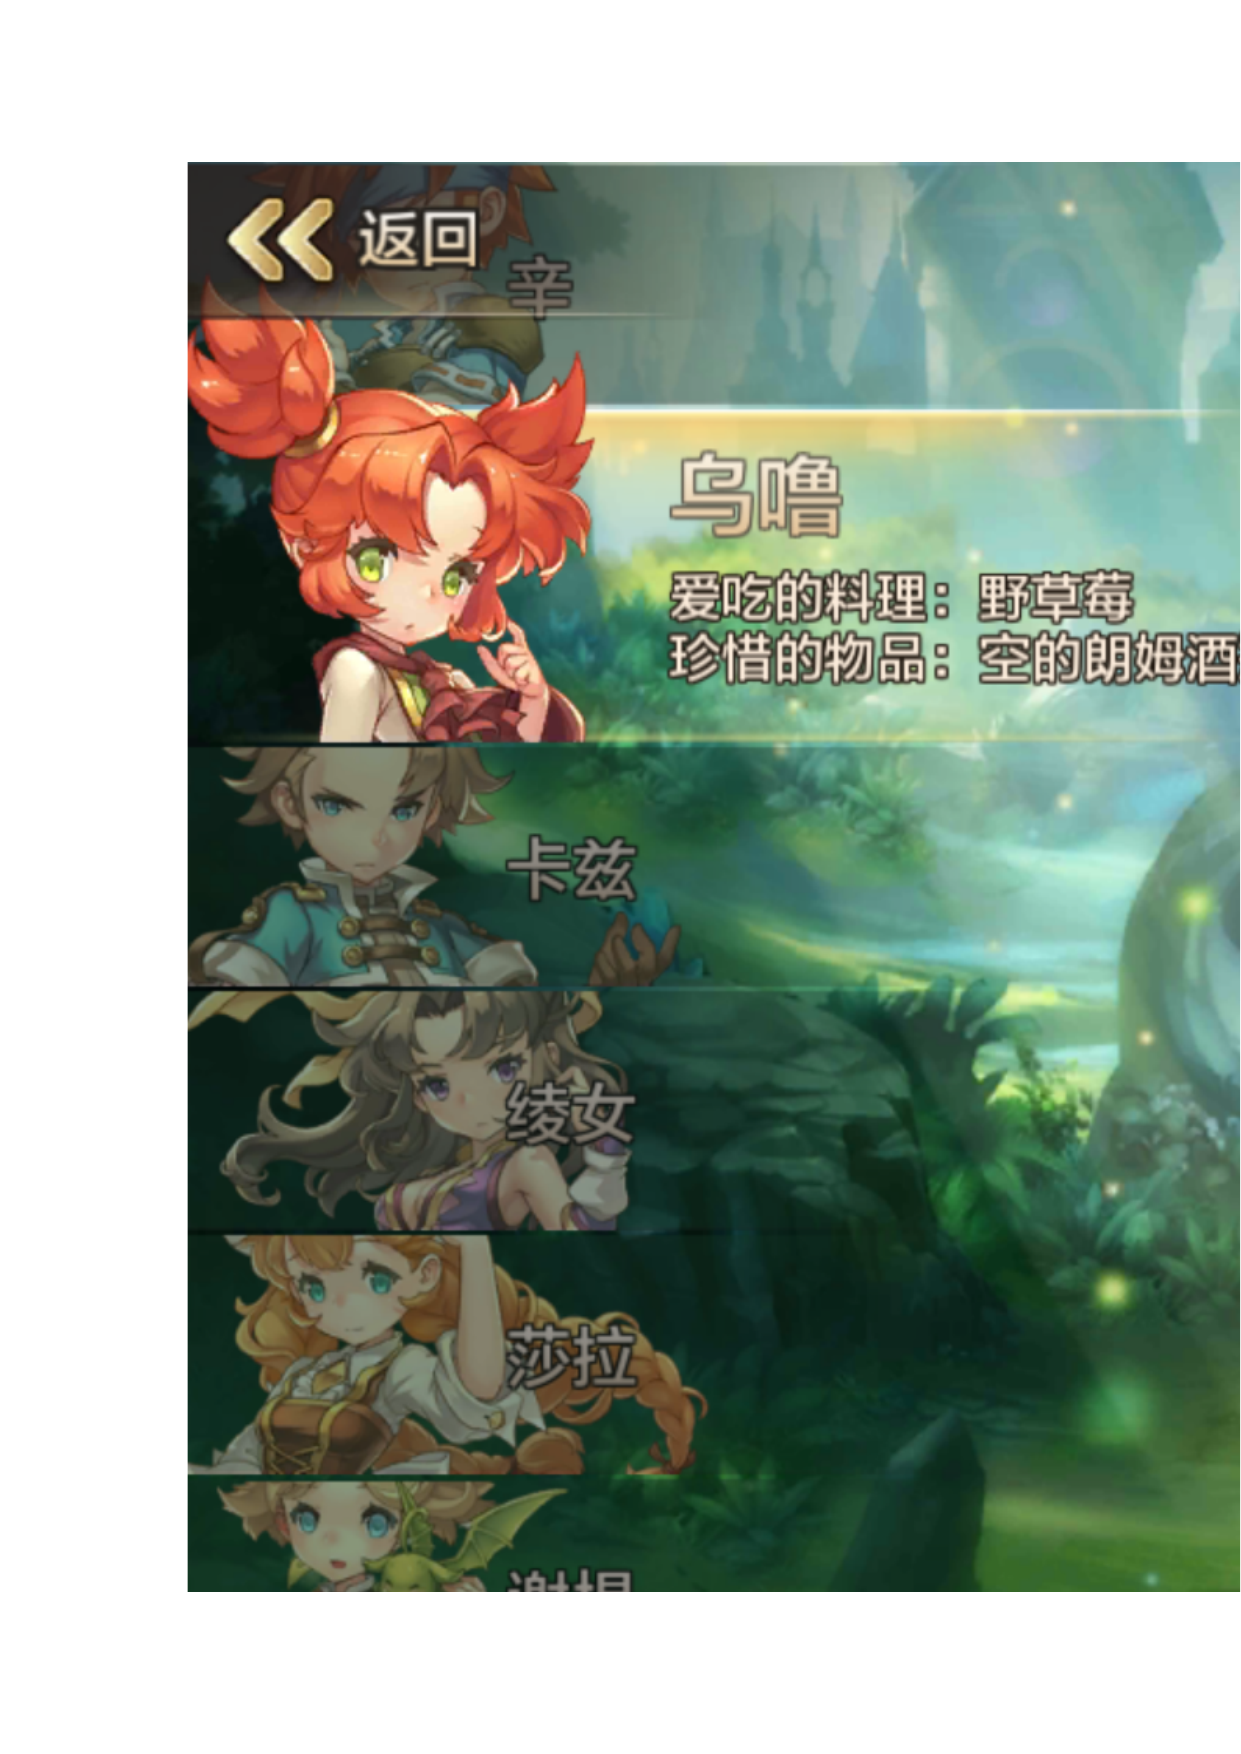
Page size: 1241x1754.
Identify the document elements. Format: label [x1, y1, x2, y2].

picture [187, 162, 1241, 1592]
